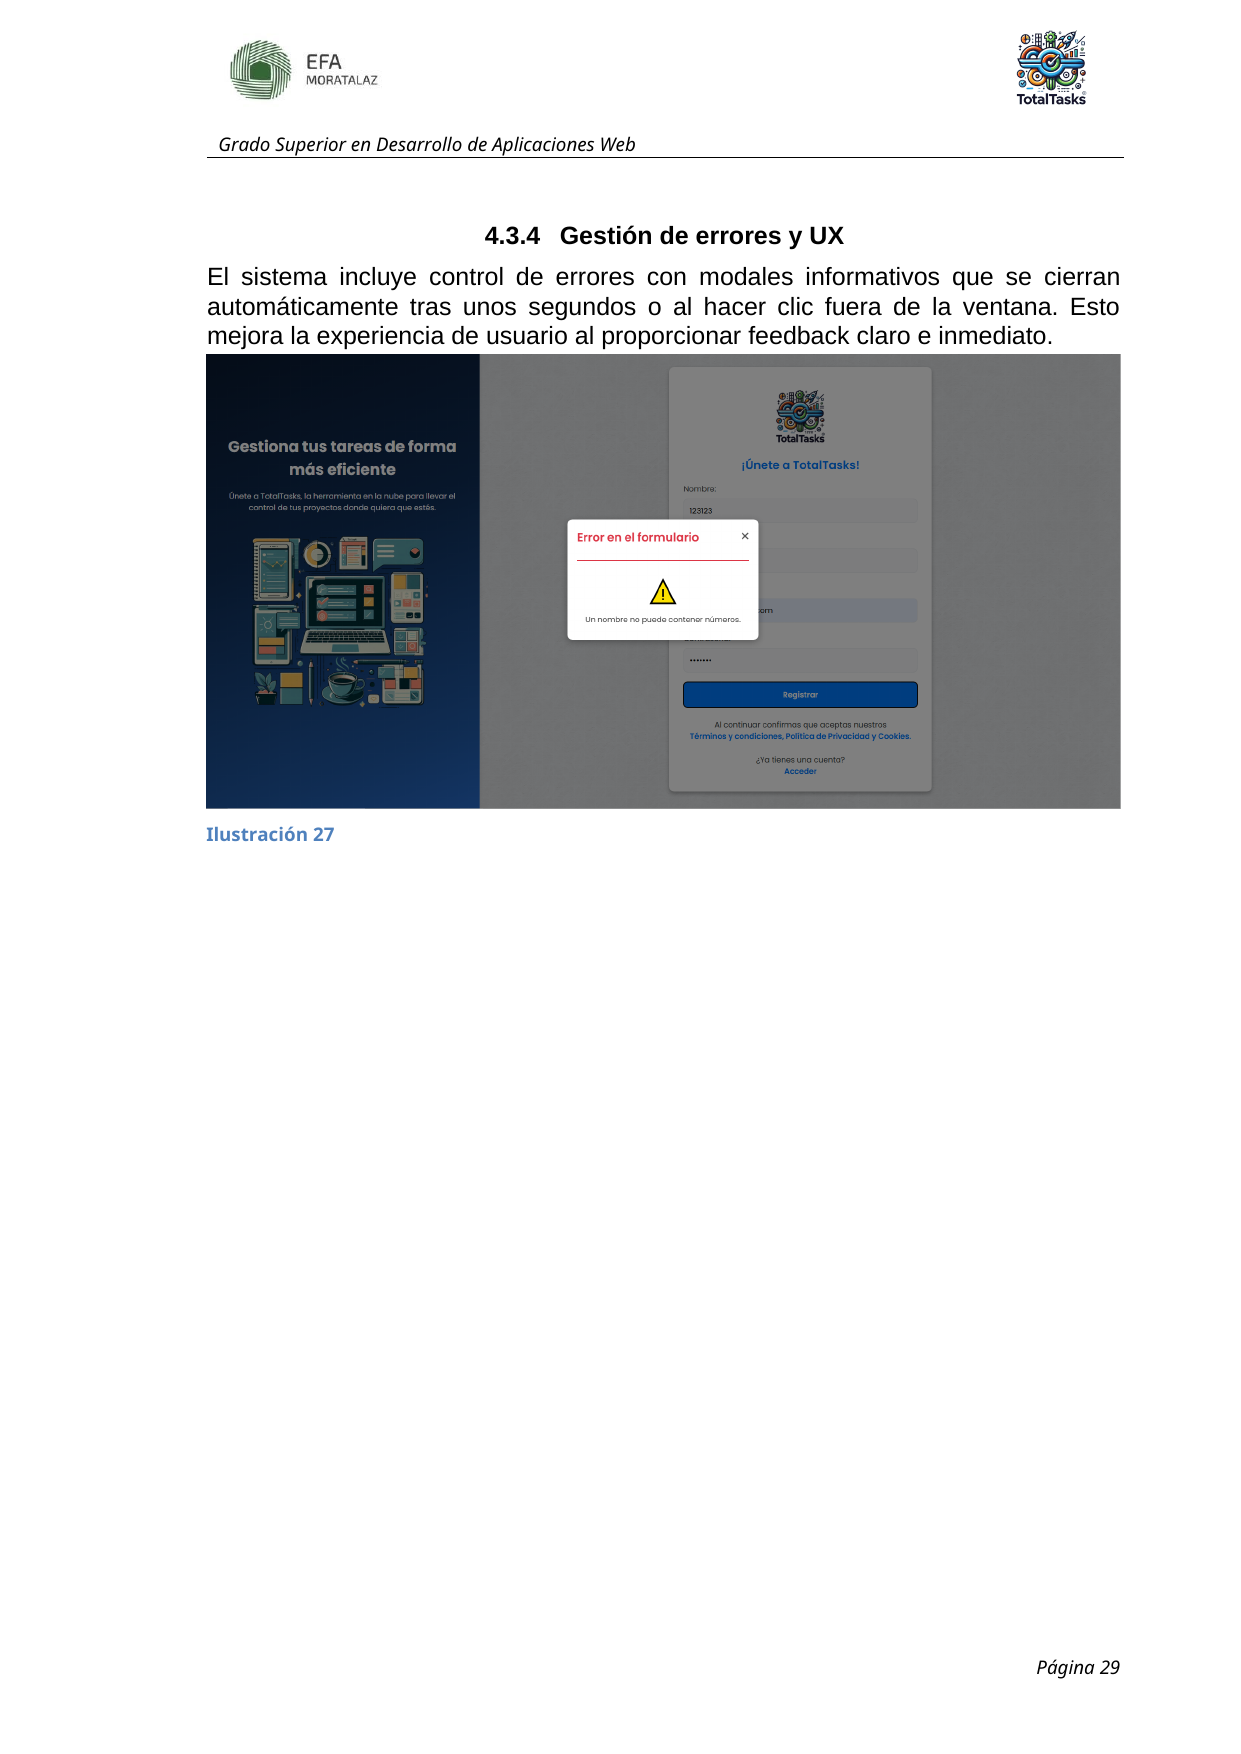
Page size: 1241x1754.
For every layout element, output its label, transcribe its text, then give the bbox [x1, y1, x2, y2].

picture [206, 354, 1121, 808]
text El sistema incluye control de errores con modales informativos que se cierran automáticamente tras unos segundos o al hacer clic fuera de la ventana. Esto mejora la experiencia de usuario al proporcionar feedback claro e inmediato. [207, 262, 1122, 350]
subtitle Gestión de errores y UX [207, 221, 1122, 250]
picture [206, 21, 410, 117]
picture [1000, 18, 1103, 120]
